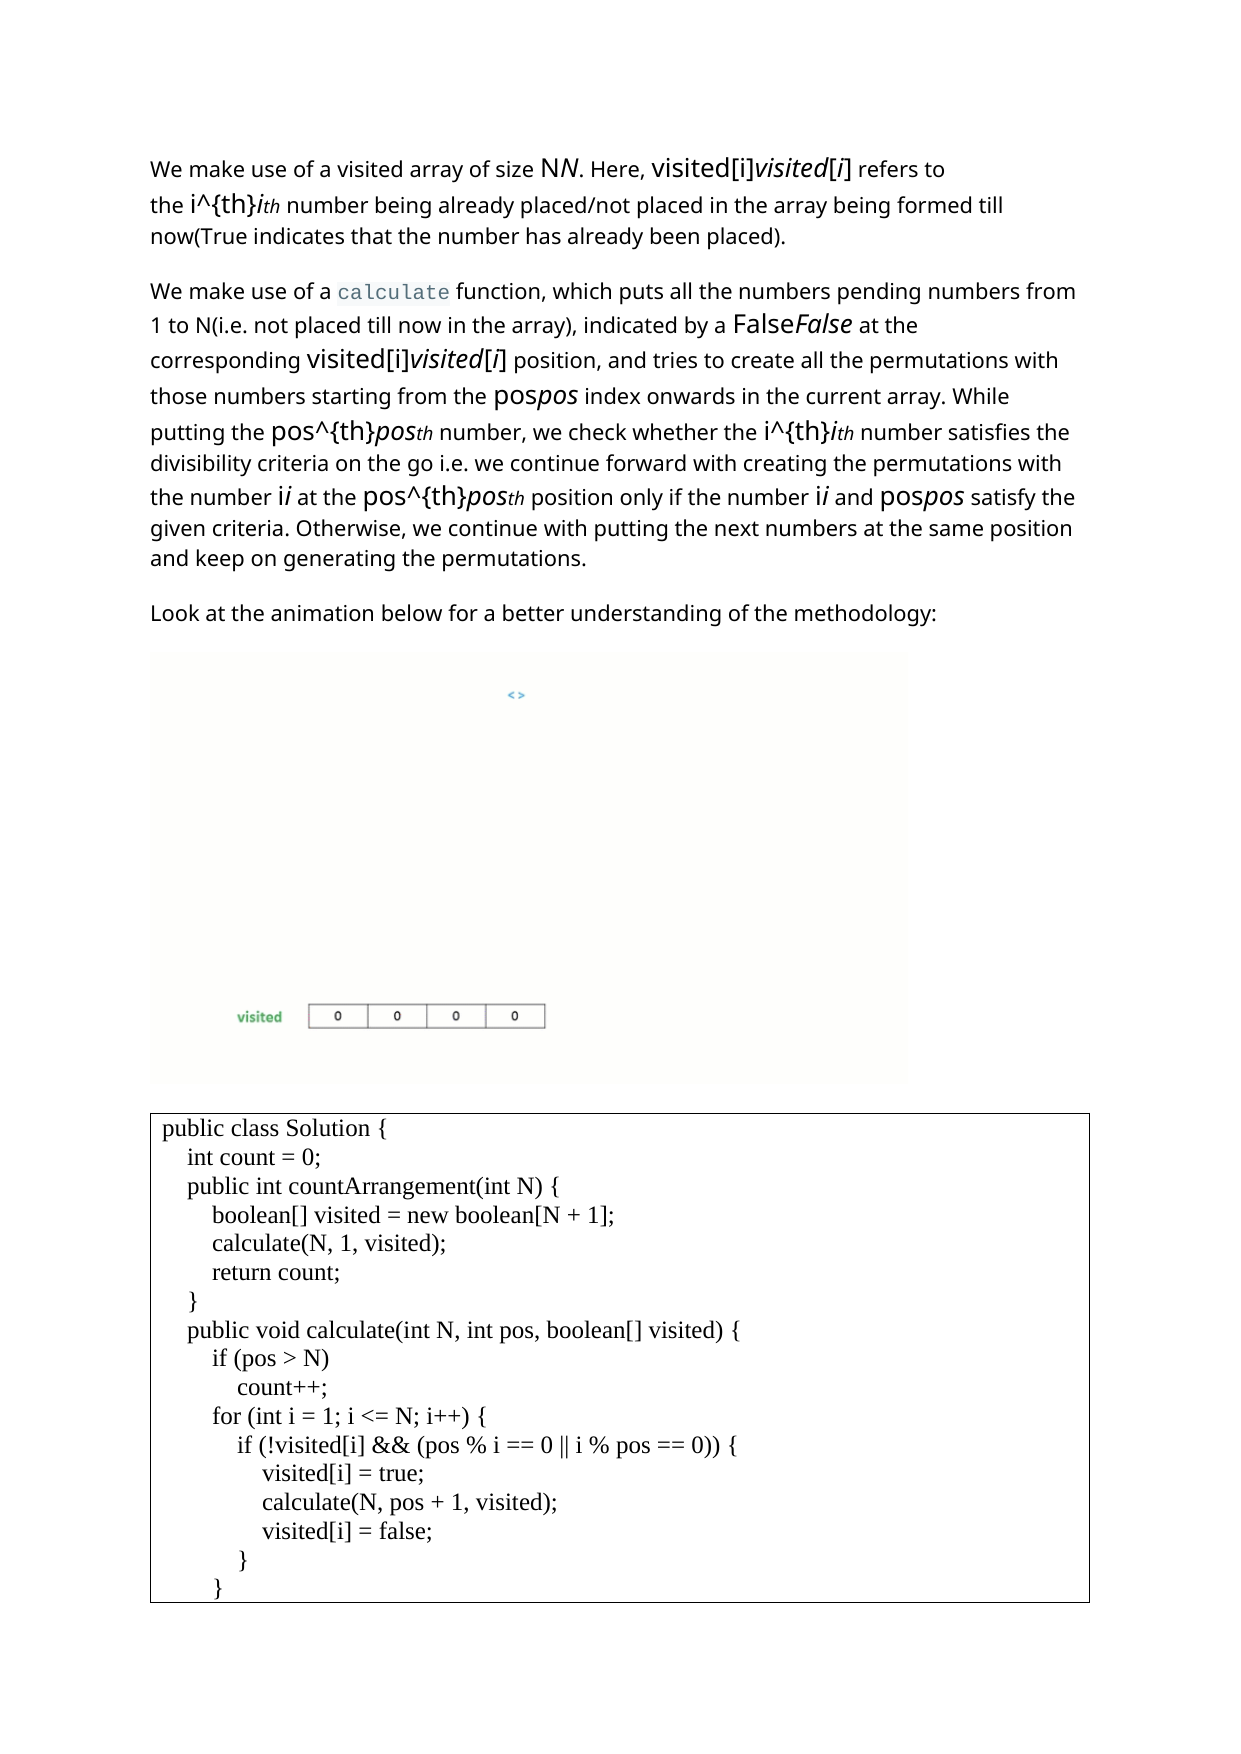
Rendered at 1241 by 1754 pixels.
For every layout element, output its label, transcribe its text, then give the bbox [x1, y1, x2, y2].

text We make use of a calculate function, which puts all the numbers pending numbers from 1 to N(i.e. not placed till now in the array), indicated by a FalseFalse at the corresponding visited[i]visited[i] position, and tries to create all the permutations with those numbers starting from the pospos index onwards in the current array. While putting the pos^{th}posth number, we check whether the i^{th}ith number satisfies the divisibility criteria on the go i.e. we continue forward with creating the permutations with the number ii at the pos^{th}posth position only if the number ii and pospos satisfy the given criteria. Otherwise, we continue with putting the next numbers at the same position and keep on generating the permutations. [150, 276, 1090, 573]
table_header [151, 1114, 1089, 1602]
text We make use of a visited array of size NN. Here, visited[i]visited[i] refers to the i^{th}ith number being already placed/not placed in the array being formed till now(True indicates that the number has already been placed). [150, 150, 1090, 251]
picture [150, 652, 909, 1084]
text Look at the animation below for a better understanding of the methodology: [150, 598, 1090, 627]
